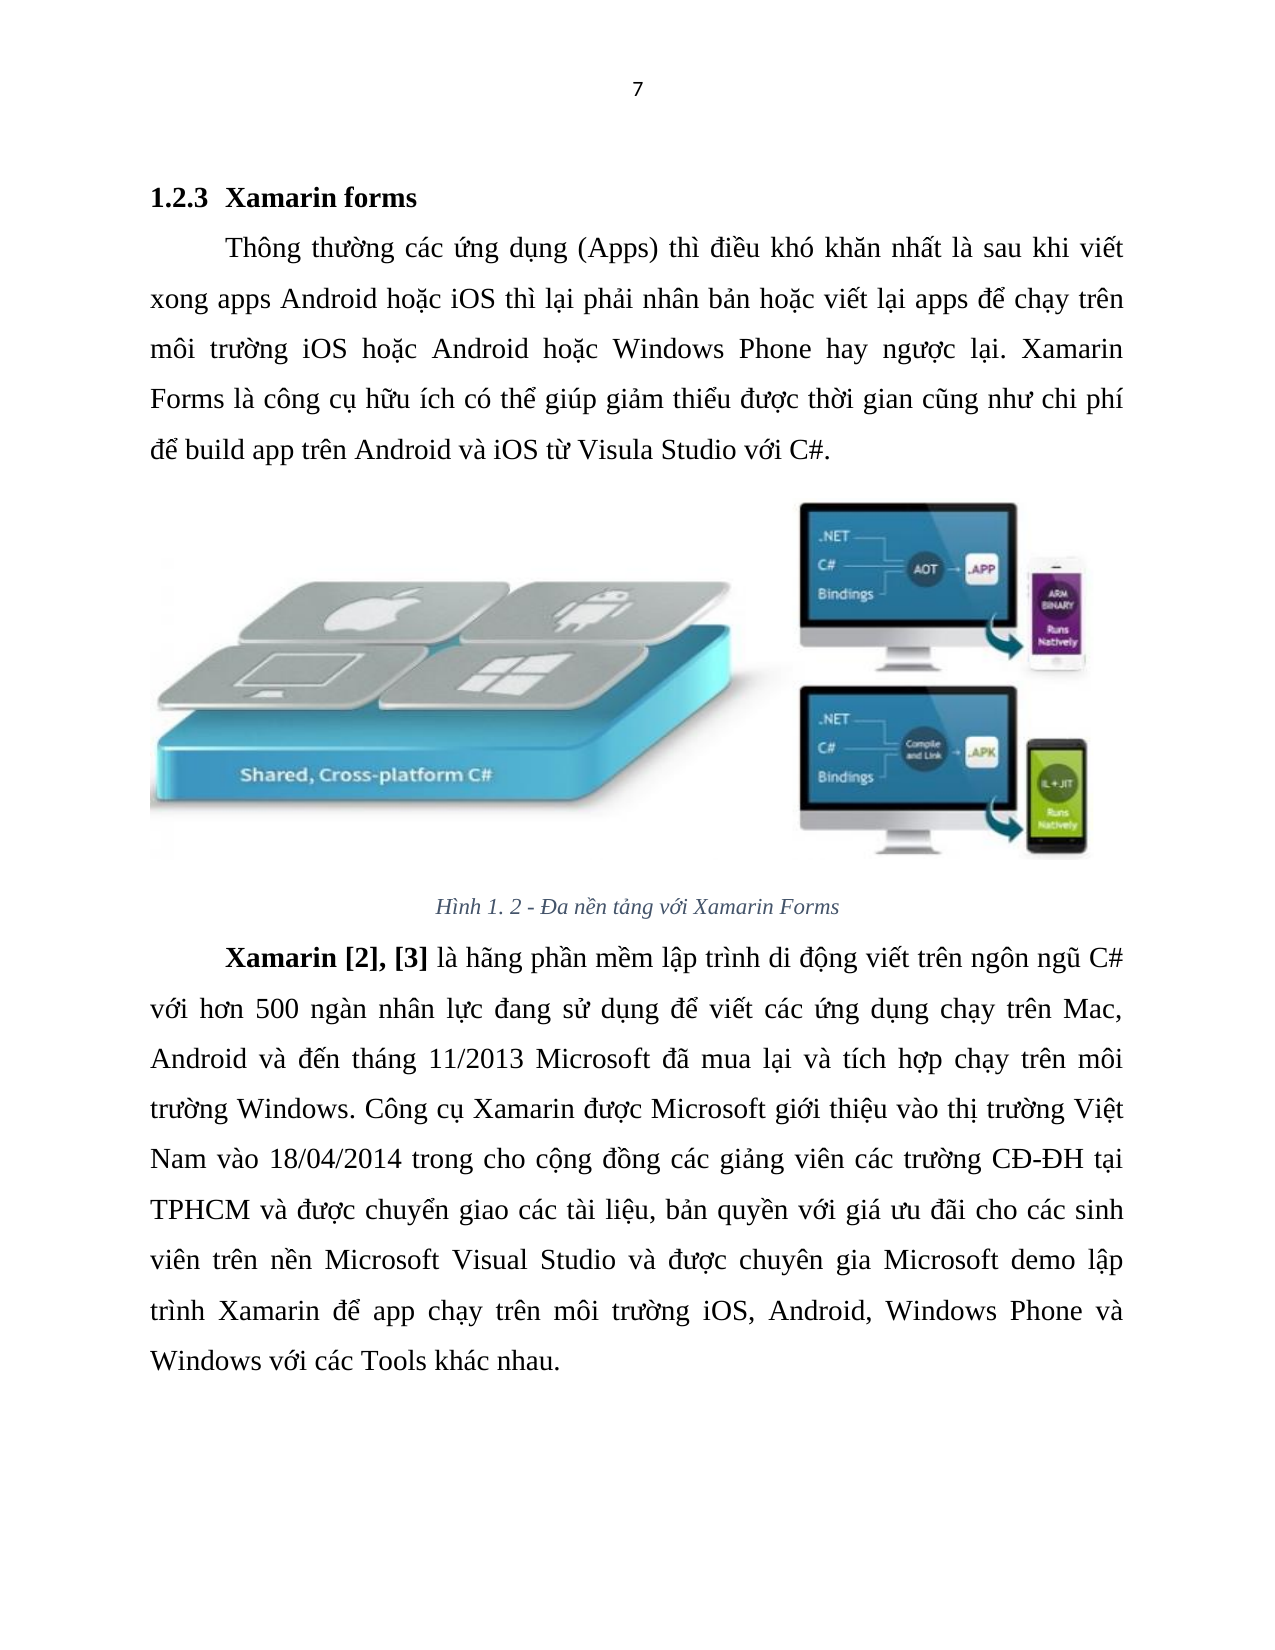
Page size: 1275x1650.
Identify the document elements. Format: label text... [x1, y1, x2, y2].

subtitle 1.2.3 Xamarin forms [150, 180, 1125, 214]
text Xamarin [2], [3] là hãng phần mềm lập trình di động viết trên ngôn ngũ C# với hơn 500 ngàn nhân lực đang sử dụng để viết các ứng dụng chạy trên Mac, Android và đến tháng 11/2013 Microsoft đã mua lại và tích hợp chạy trên môi trường Windows. Công cụ Xamarin được Microsoft giới thiệu vào thị trường Việt Nam vào 18/04/2014 trong cho cộng đồng các giảng viên các trường CĐ-ĐH tại TPHCM và được chuyển giao các tài liệu, bản quyền với giá ưu đãi cho các sinh viên trên nền Microsoft Visual Studio và được chuyên gia Microsoft demo lập trình Xamarin để app chạy trên môi trường iOS, Android, Windows Phone và Windows với các Tools khác nhau. [150, 940, 1125, 1376]
text Thông thường các ứng dụng (Apps) thì điều khó khăn nhất là sau khi viết xong apps Android hoặc iOS thì lại phải nhân bản hoặc viết lại apps để chạy trên môi trường iOS hoặc Android hoặc Windows Phone hay ngược lại. Xamarin Forms là công cụ hữu ích có thể giúp giảm thiểu được thời gian cũng như chi phí để build app trên Android và iOS từ Visula Studio với C#. [150, 231, 1125, 465]
picture [150, 498, 1095, 860]
text Hình 1. 2 - Đa nền tảng với Xamarin Forms [150, 893, 1125, 919]
